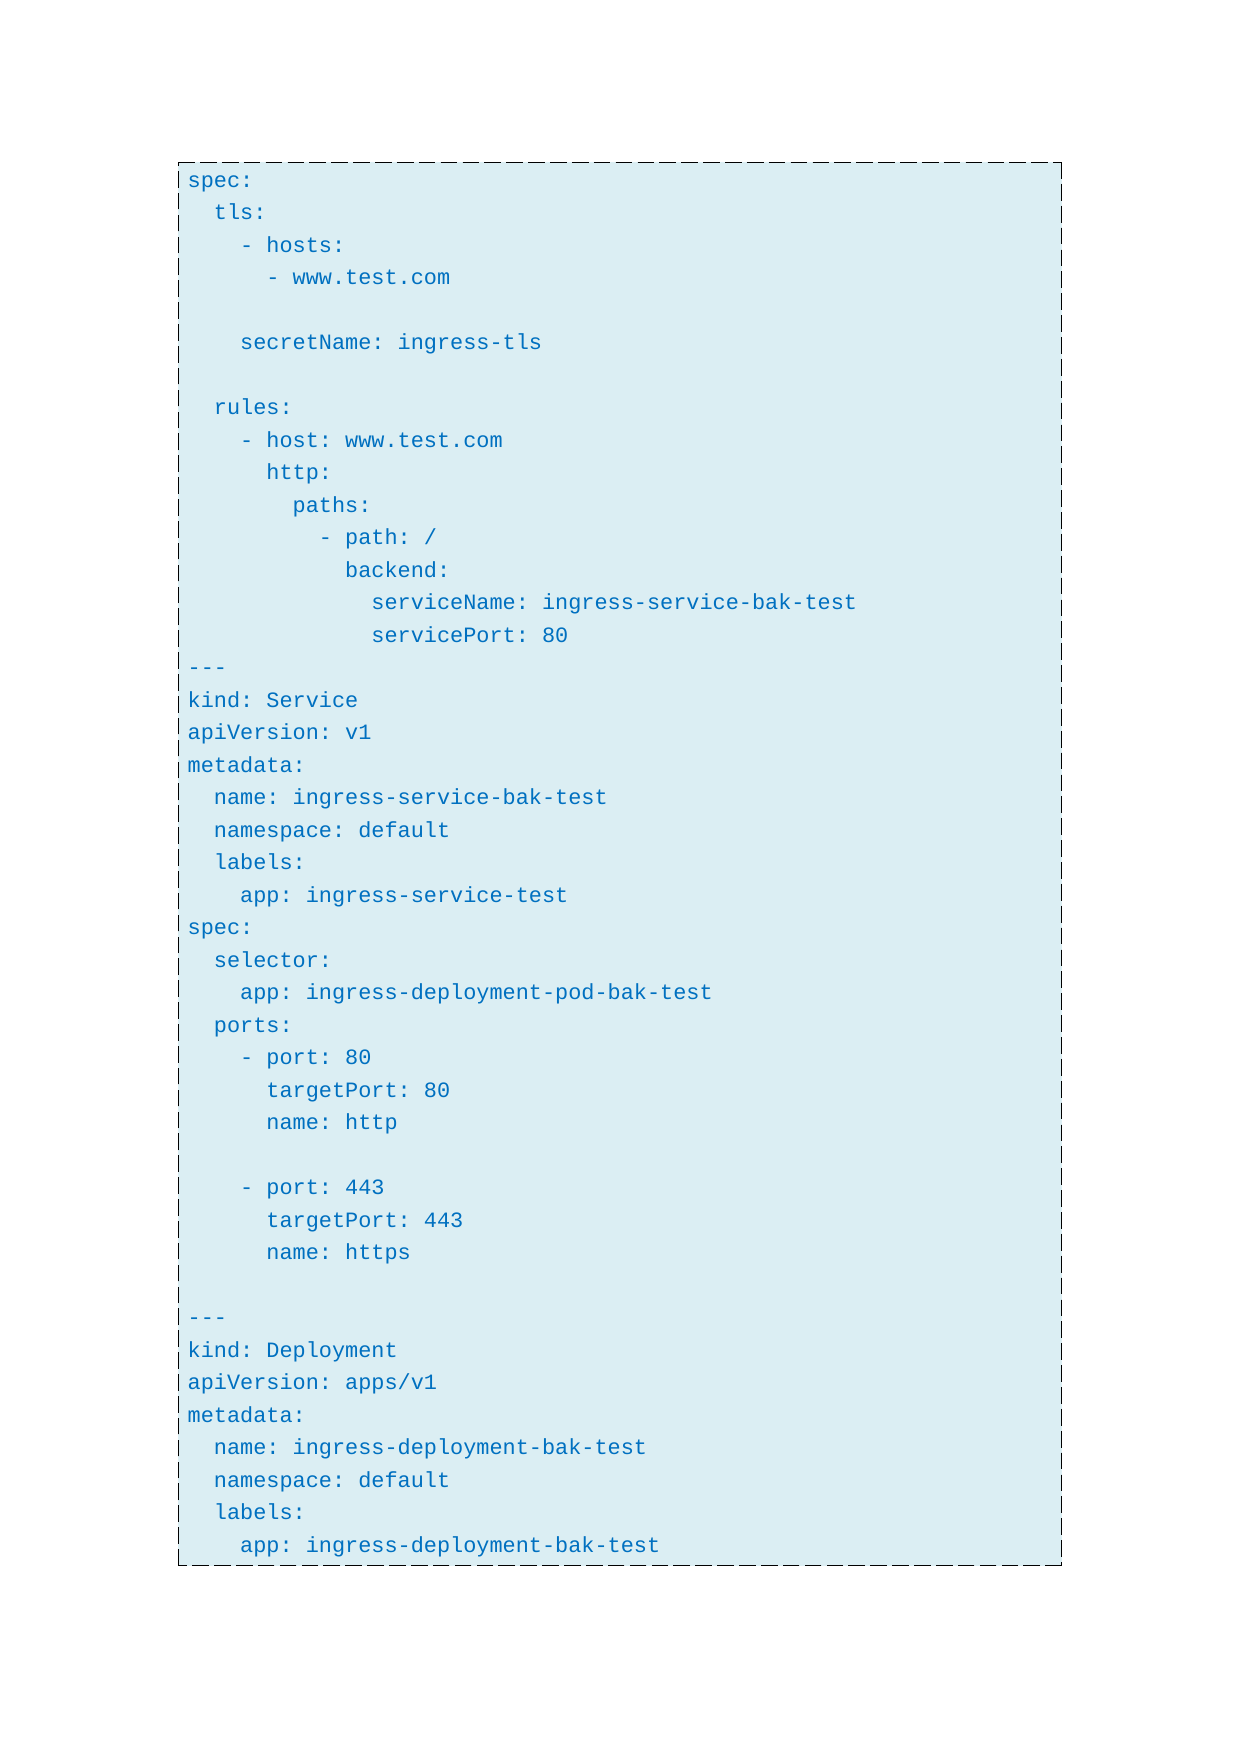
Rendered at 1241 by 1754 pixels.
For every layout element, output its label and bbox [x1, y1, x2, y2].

text [178, 162, 1062, 1566]
